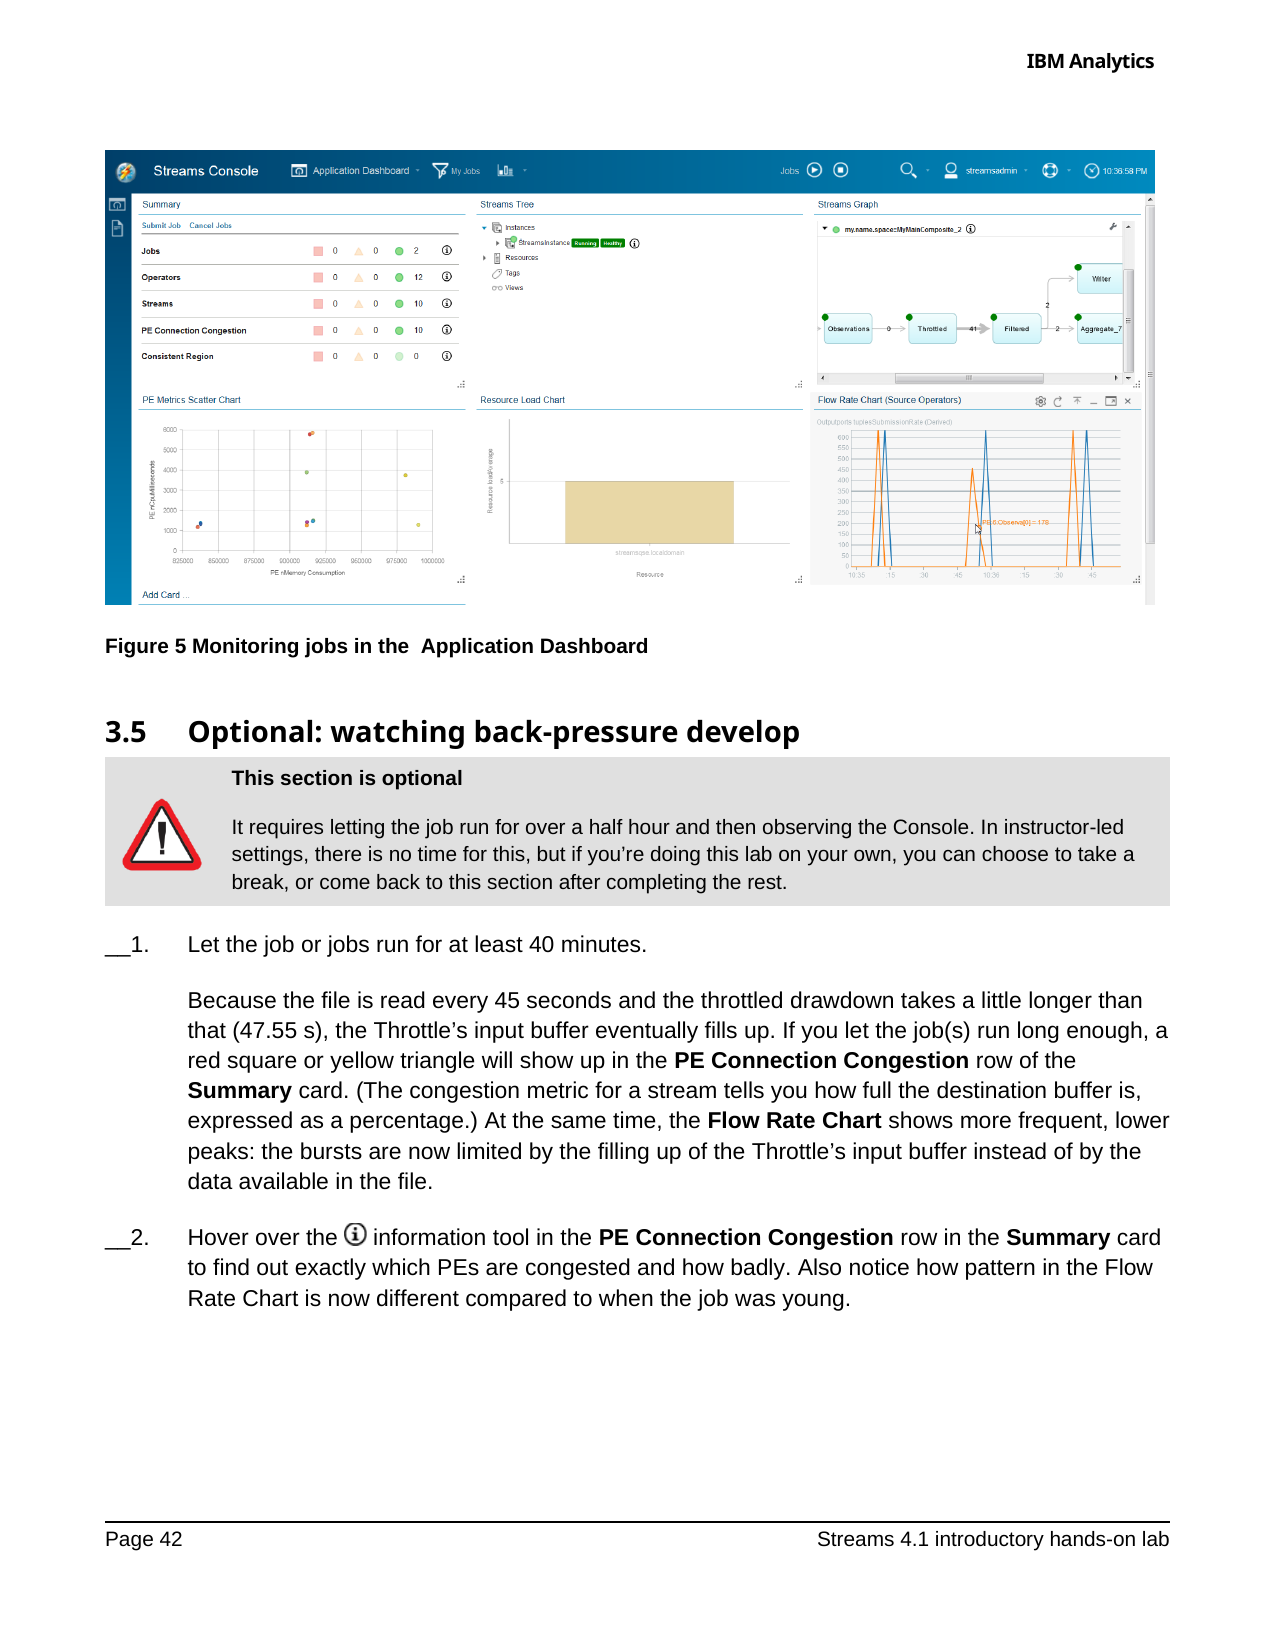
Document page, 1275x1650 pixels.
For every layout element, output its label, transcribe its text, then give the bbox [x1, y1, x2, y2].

picture [1044, 164, 1056, 168]
picture [117, 791, 207, 881]
table_header This section is optional It requires letting the job run for over a half hour and then observing the Console. In instructor-led settings, there is no time for this, but if you’re doing this lab on your own, you can choose to take a break, or come back to this section after completing the rest. [219, 757, 1170, 906]
picture [439, 169, 446, 178]
picture [105, 150, 1155, 605]
picture [344, 1223, 367, 1246]
list Hover over the information tool in the PE Connection Congestion row in the Summary card to find out exactly which PEs are congested and how badly. Also notice how pattern in the Flow Rate Chart is now different compared to when the job was young. [105, 1223, 1170, 1311]
picture [945, 172, 957, 178]
picture [432, 163, 448, 167]
subtitle Optional: watching back-pressure develop [105, 711, 1170, 751]
list Let the job or jobs run for at least 40 minutes. [105, 931, 1170, 958]
picture [498, 166, 512, 176]
list Because the file is read every 45 seconds and the throttled drawdown takes a little longer than that (47.55 s), the Throttle’s input buffer eventually fills up. If you let the job(s) run long enough, a red square or yellow triangle will show up in the PE Connection Congestion row of the Summary card. (The congestion metric for a stream tells you how full the destination buffer is, expressed as a percentage.) At the same time, the Flow Rate Chart shows more frequent, lower peaks: the bursts are now limited by the filling up of the Throttle’s input buffer instead of by the data available in the file. [187, 987, 1170, 1194]
table_header [105, 757, 219, 906]
